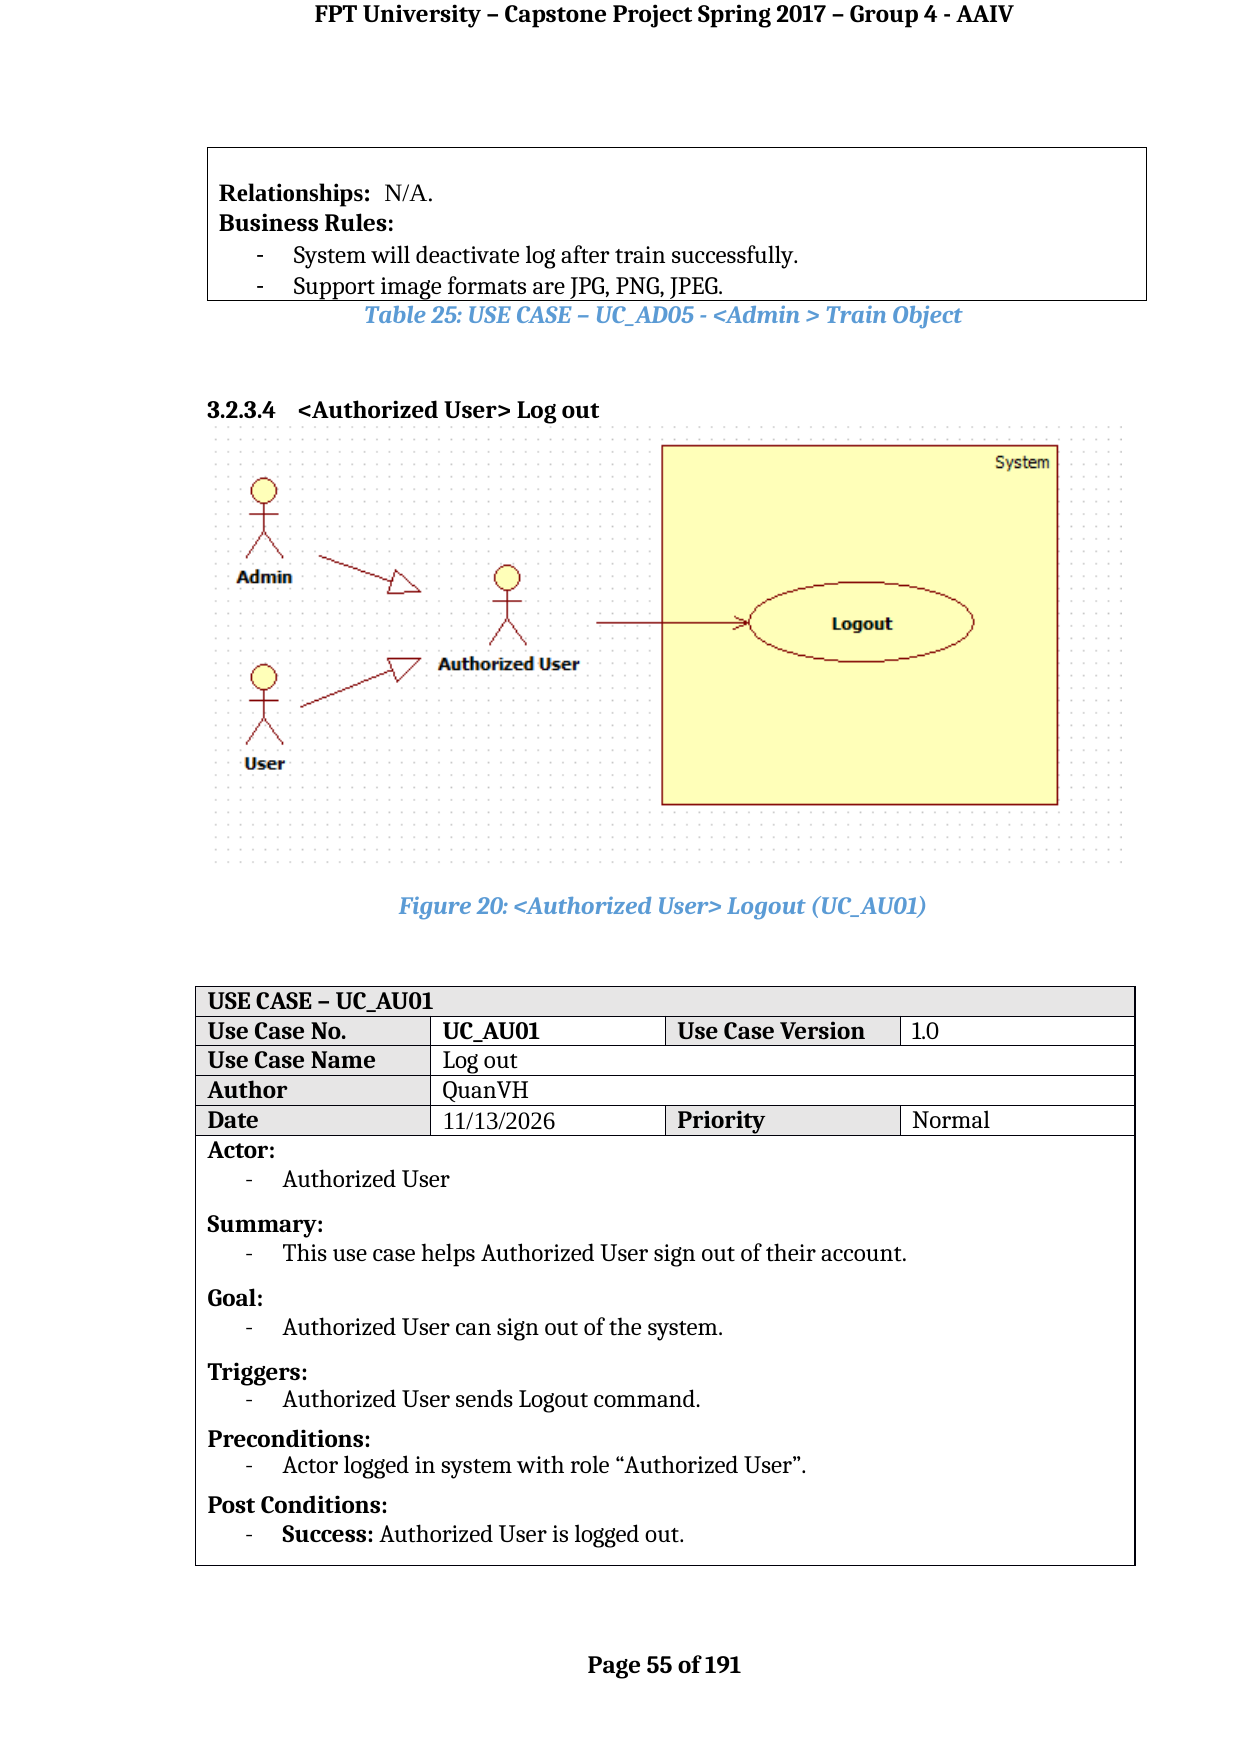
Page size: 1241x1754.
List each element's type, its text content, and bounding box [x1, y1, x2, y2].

table_cell 1.0 [901, 1017, 1134, 1045]
table_cell Use Case Name [196, 1046, 430, 1075]
table_cell Date [196, 1106, 430, 1135]
table_cell QuanVH [431, 1076, 1134, 1105]
table_cell Priority [666, 1106, 900, 1135]
table_header USE CASE – UC_AU01 [196, 987, 1134, 1016]
table_cell Author [196, 1076, 430, 1105]
table_cell Normal [901, 1106, 1134, 1135]
table_cell UC_AU01 [431, 1017, 665, 1045]
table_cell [196, 1136, 1134, 1565]
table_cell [208, 148, 1146, 300]
table_cell Use Case No. [196, 1017, 430, 1045]
table_cell 04/07/2017 [431, 1106, 665, 1135]
text Table 25: USE CASE – UC_AD05 - <Admin > Train Object [207, 301, 1122, 330]
text Figure 20: <Authorized User> Logout (UC_AU01) [207, 892, 1122, 920]
table_cell Use Case Version [666, 1017, 900, 1045]
subtitle <Authorized User> Log out [207, 396, 1122, 424]
table_cell Log out [431, 1046, 1134, 1075]
picture [207, 426, 1122, 874]
